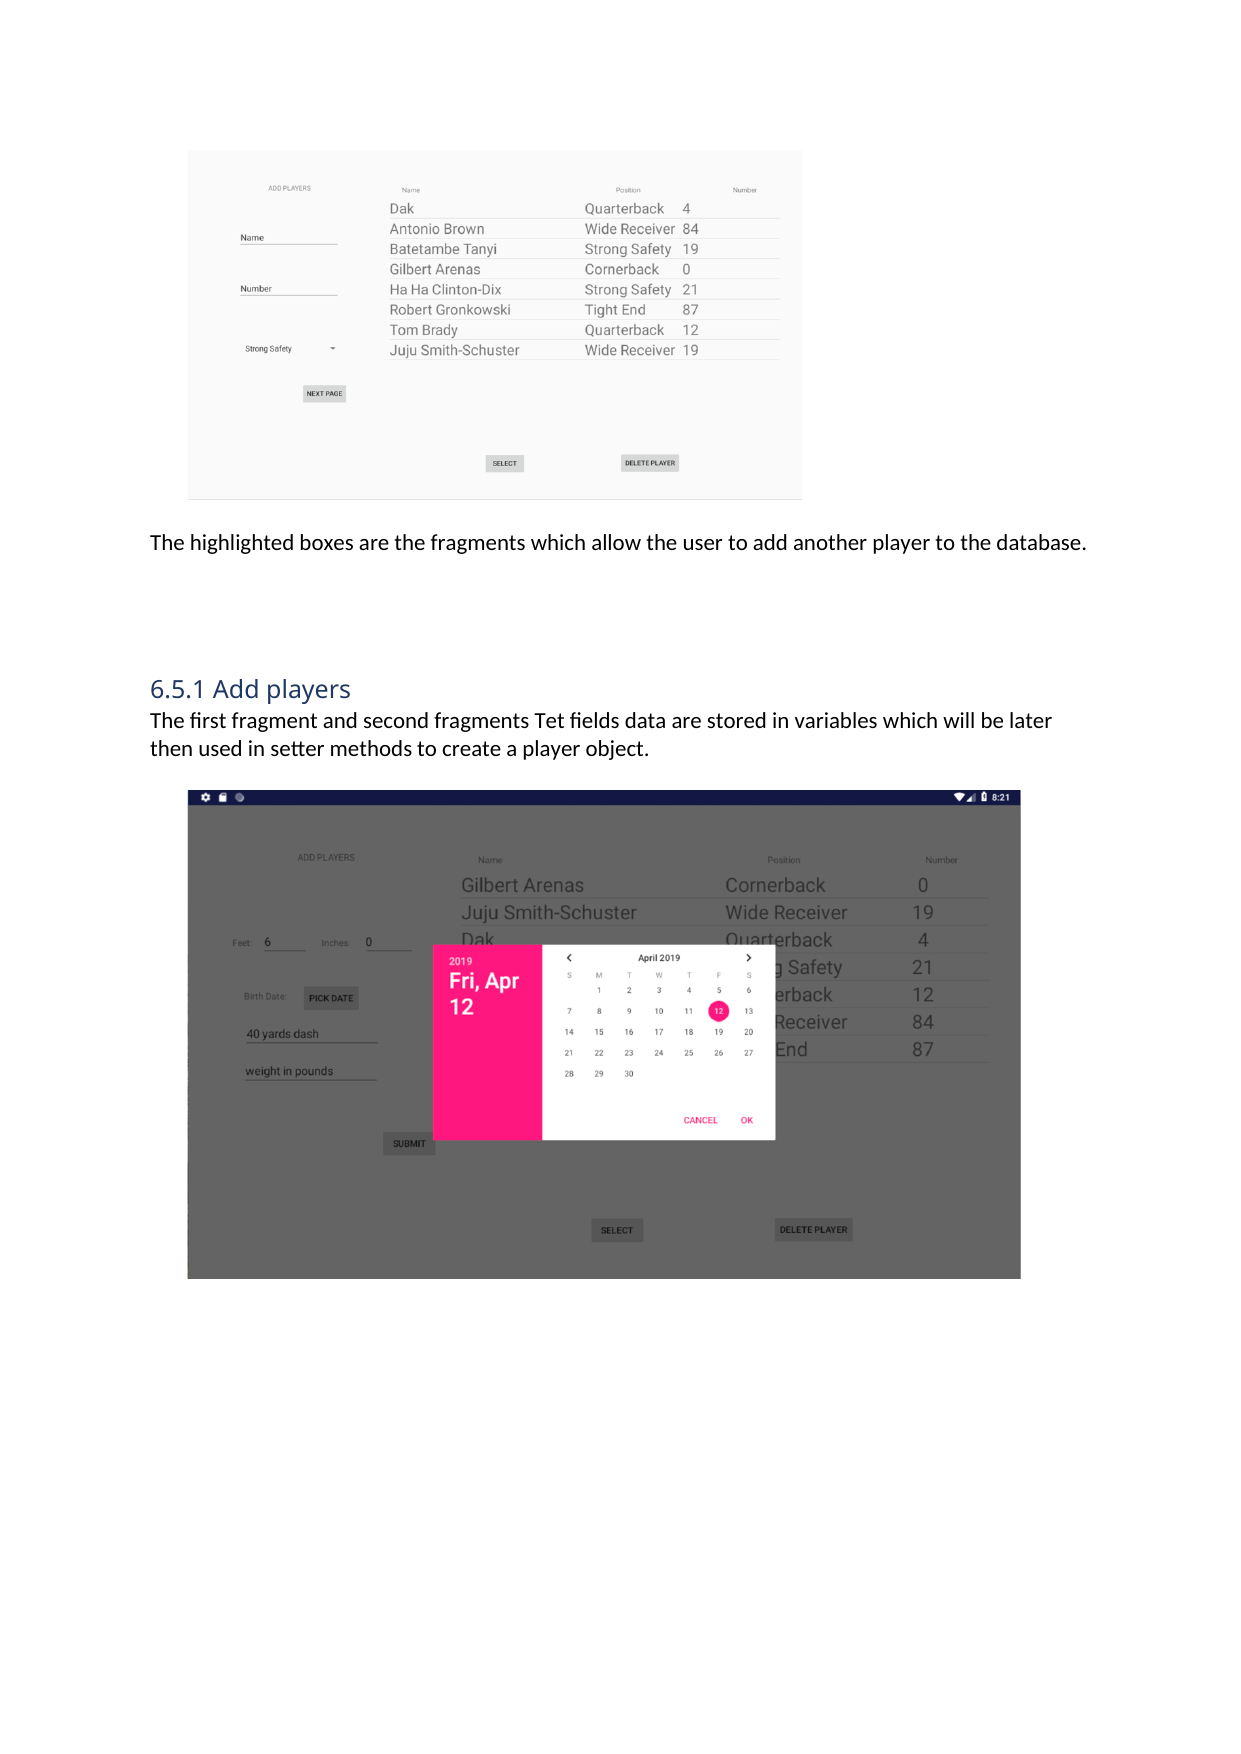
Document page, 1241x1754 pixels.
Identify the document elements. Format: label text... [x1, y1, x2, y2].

text The highlighted boxes are the fragments which allow the user to add another player to the database. [150, 528, 1090, 556]
picture [187, 150, 803, 500]
subtitle 6.5.1 Add players [150, 672, 1090, 706]
text The first fragment and second fragments Tet fields data are stored in variables which will be later then used in setter methods to create a player object. [150, 706, 1090, 762]
picture [187, 790, 1021, 1279]
